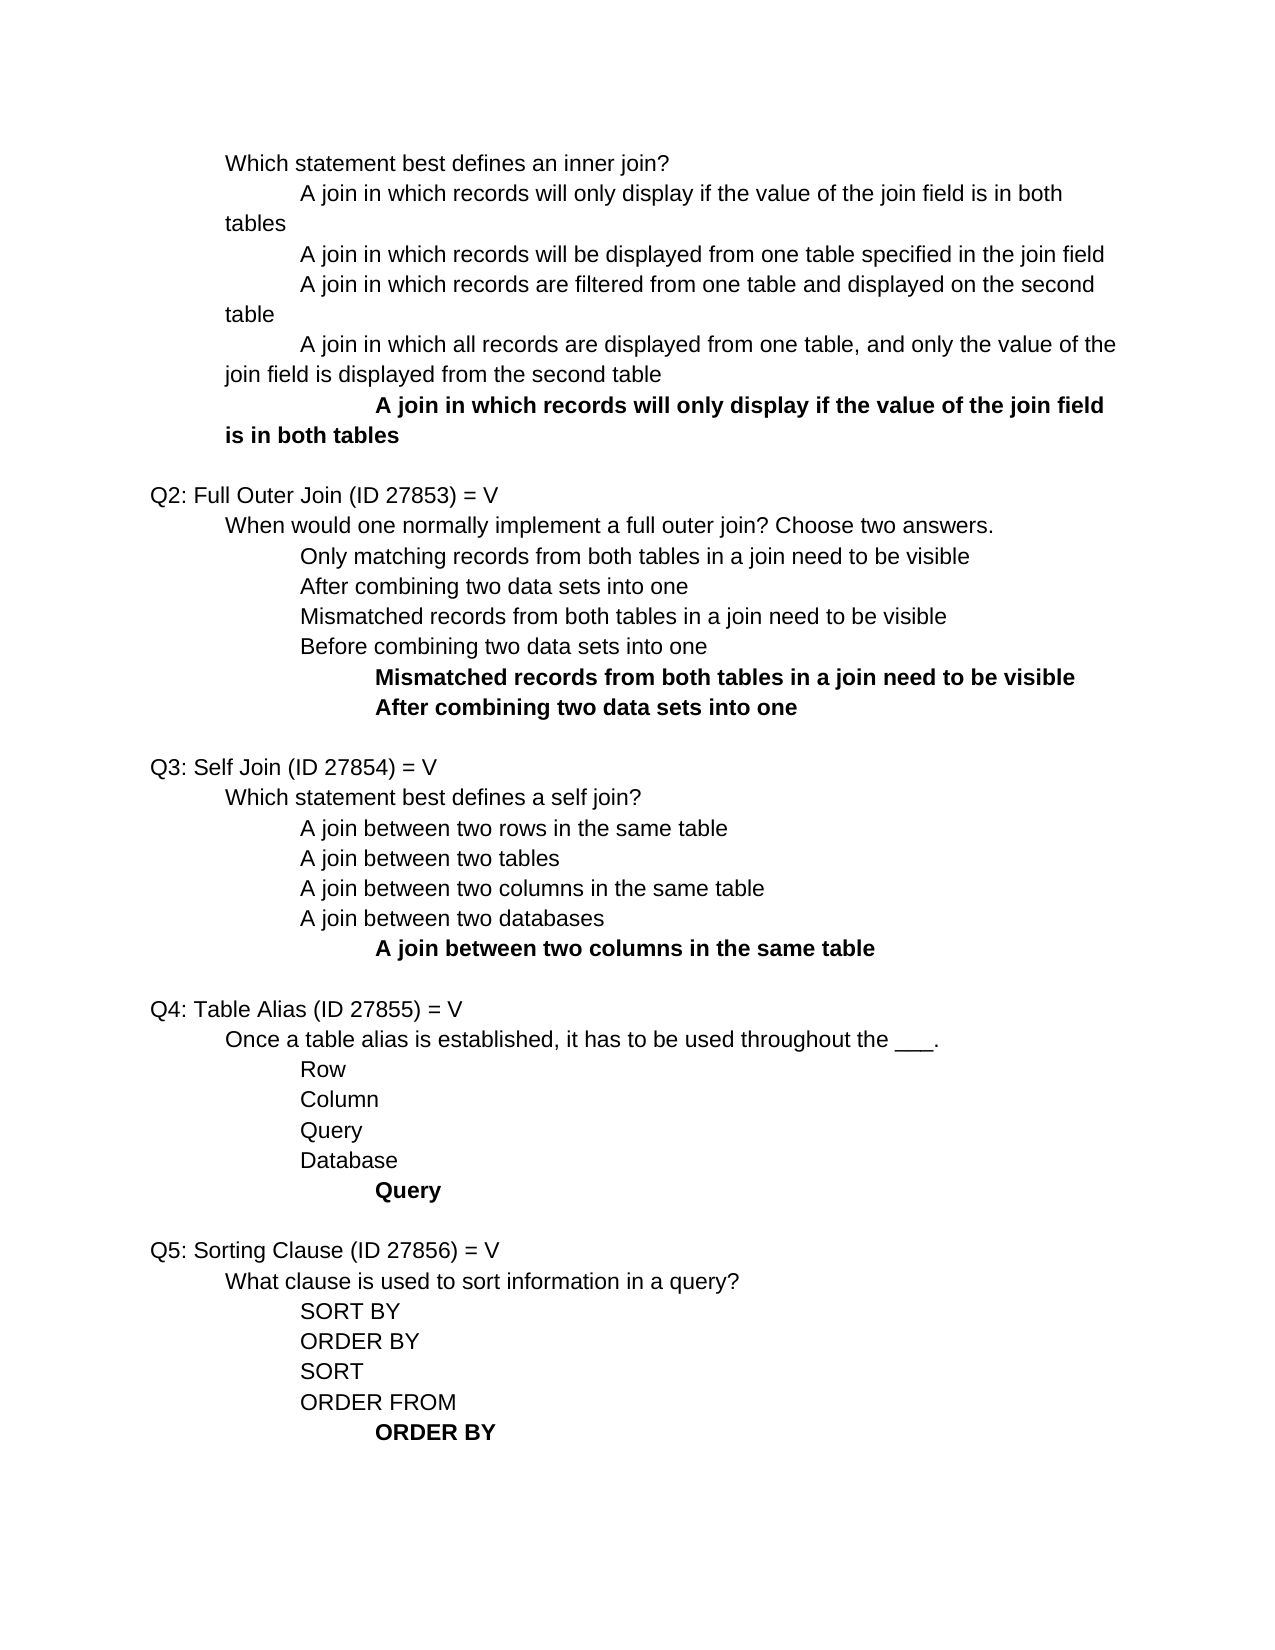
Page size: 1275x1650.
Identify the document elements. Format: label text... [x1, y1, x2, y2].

text When would one normally implement a full outer join? Choose two answers. [150, 512, 1125, 539]
text A join in which records will be displayed from one table specified in the join field [225, 241, 1125, 267]
text ORDER BY [225, 1328, 1125, 1354]
text Once a table alias is established, it has to be used throughout the ___. [150, 1026, 1125, 1052]
text A join in which all records are displayed from one table, and only the value of the join field is displayed from the second table [225, 331, 1125, 388]
text What clause is used to sort information in a query? [150, 1268, 1125, 1294]
text A join between two tables [225, 845, 1125, 871]
text After combining two data sets into one [300, 694, 1125, 720]
text A join in which records are filtered from one table and displayed on the second table [225, 271, 1125, 327]
text Which statement best defines an inner join? [150, 150, 1125, 176]
text A join in which records will only display if the value of the join field is in both tables [225, 180, 1125, 237]
text Row [150, 1056, 1125, 1083]
text Q5: Sorting Clause (ID 27856) = V [150, 1237, 1125, 1264]
text Mismatched records from both tables in a join need to be visible [225, 603, 1125, 629]
text Query [150, 1177, 1125, 1203]
text SORT BY [150, 1298, 1125, 1324]
text Mismatched records from both tables in a join need to be visible [150, 663, 1125, 690]
text Query [150, 1117, 1125, 1143]
text A join in which records will only display if the value of the join field is in both tables [225, 392, 1125, 448]
text Before combining two data sets into one [225, 633, 1125, 660]
text ORDER BY [150, 1419, 1125, 1445]
text Q2: Full Outer Join (ID 27853) = V [150, 482, 1125, 509]
text A join between two databases [225, 905, 1125, 932]
text SORT [300, 1358, 1125, 1385]
text ORDER FROM [300, 1388, 1125, 1415]
text A join between two rows in the same table [150, 814, 1125, 841]
text Database [150, 1147, 1125, 1173]
text A join between two columns in the same table [225, 875, 1125, 901]
text Only matching records from both tables in a join need to be visible [150, 543, 1125, 569]
text A join between two columns in the same table [150, 935, 1125, 962]
text Q3: Self Join (ID 27854) = V [150, 754, 1125, 781]
text Column [150, 1086, 1125, 1113]
text Q4: Table Alias (ID 27855) = V [150, 996, 1125, 1022]
text Which statement best defines a self join? [150, 784, 1125, 811]
text After combining two data sets into one [225, 573, 1125, 599]
